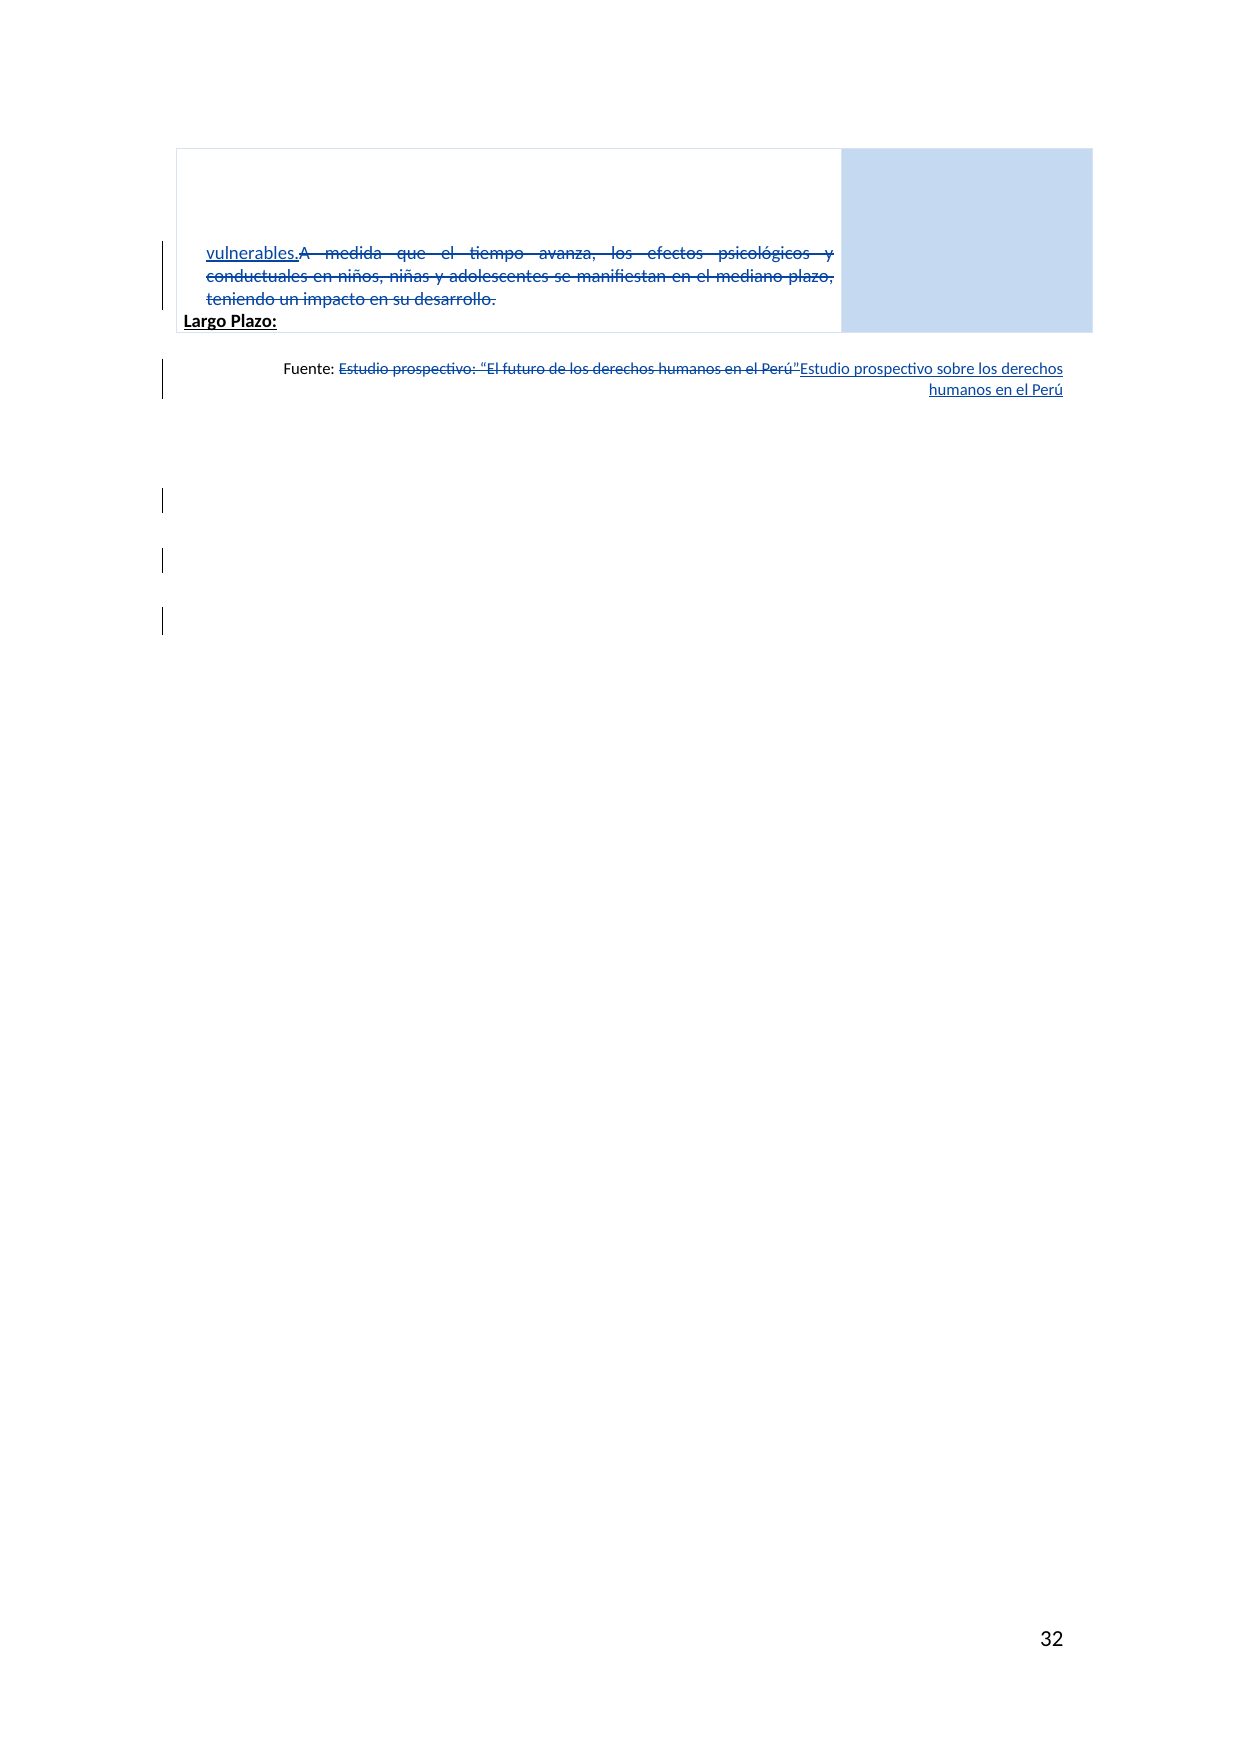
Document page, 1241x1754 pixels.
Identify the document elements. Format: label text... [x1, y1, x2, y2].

text Fuente: [221, 358, 1063, 399]
table_cell [842, 149, 1092, 332]
